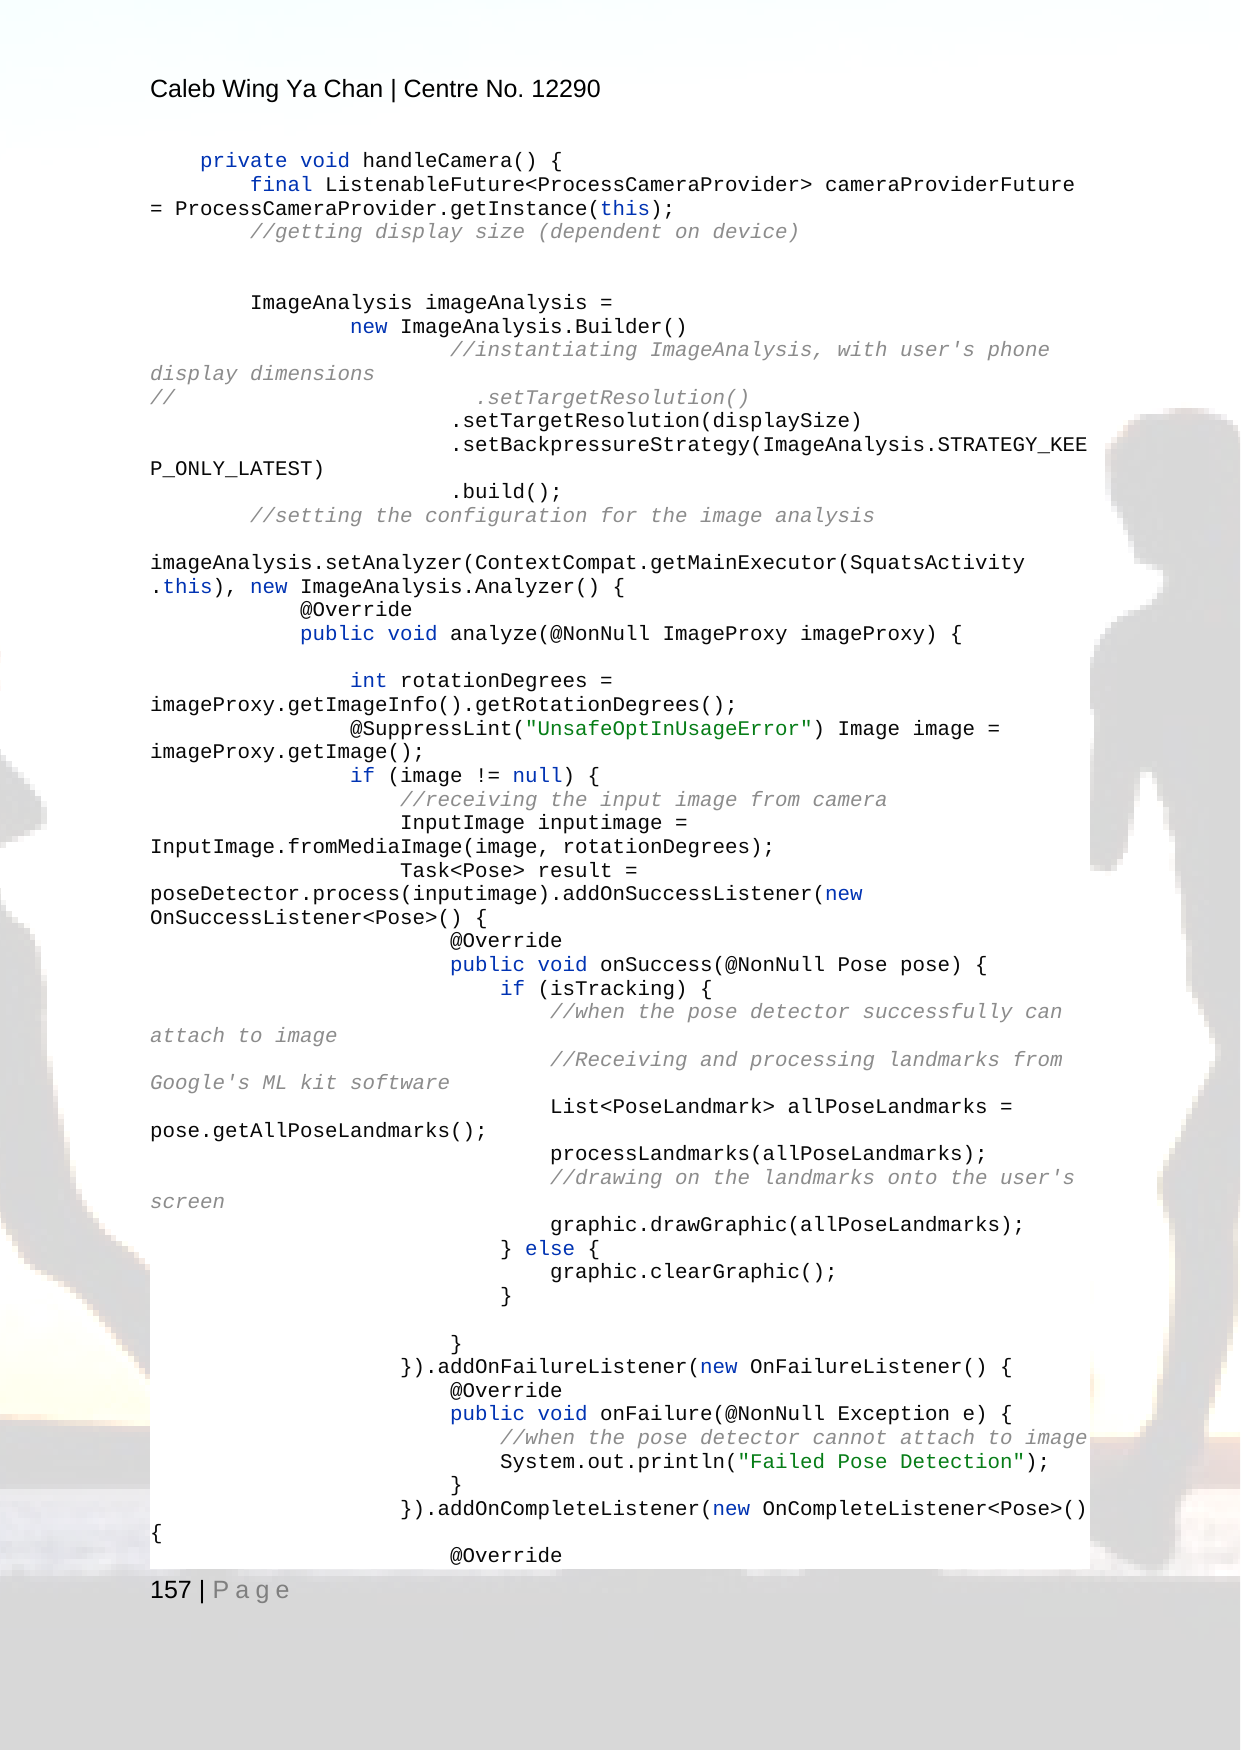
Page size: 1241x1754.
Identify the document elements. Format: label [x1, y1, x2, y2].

text [150, 150, 1090, 1569]
